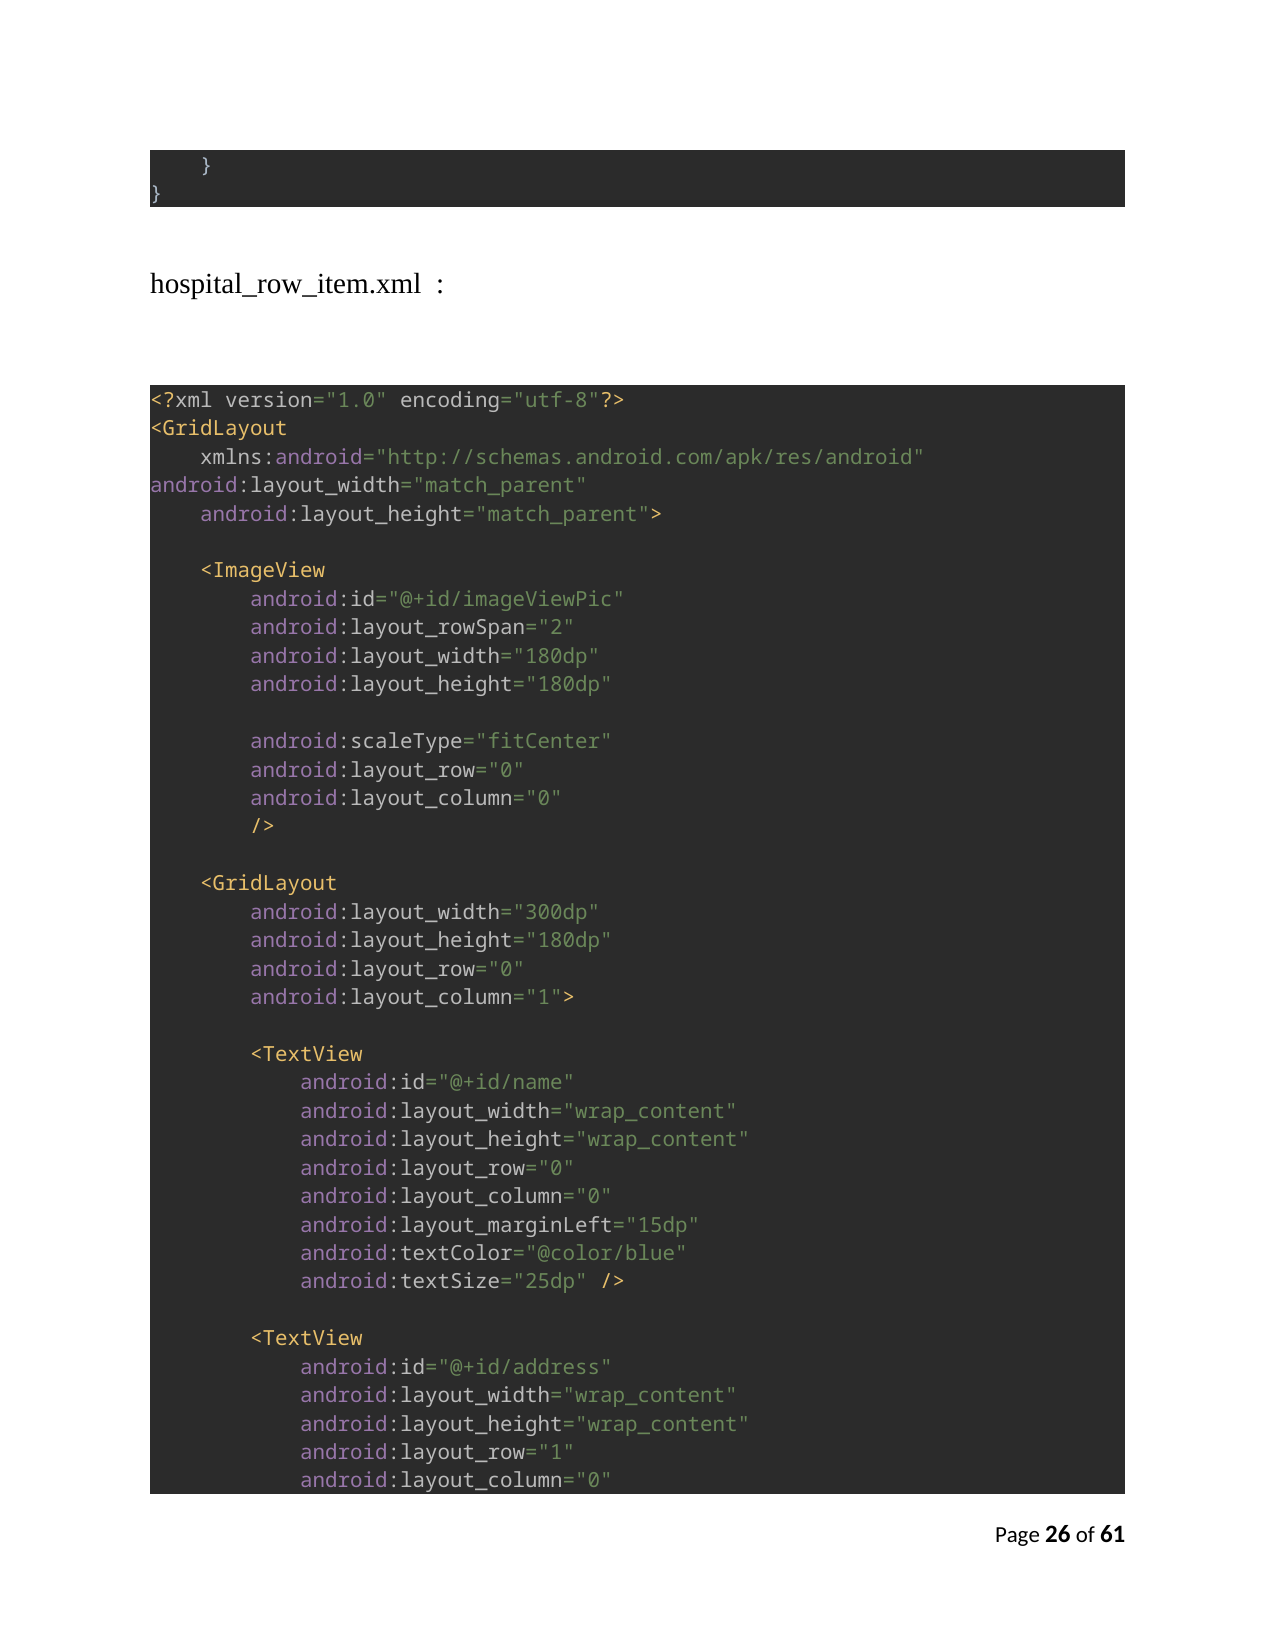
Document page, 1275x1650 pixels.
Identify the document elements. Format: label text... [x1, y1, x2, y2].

text hospital_row_item.xml : [150, 266, 1125, 300]
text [150, 150, 1125, 207]
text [150, 385, 1125, 1494]
